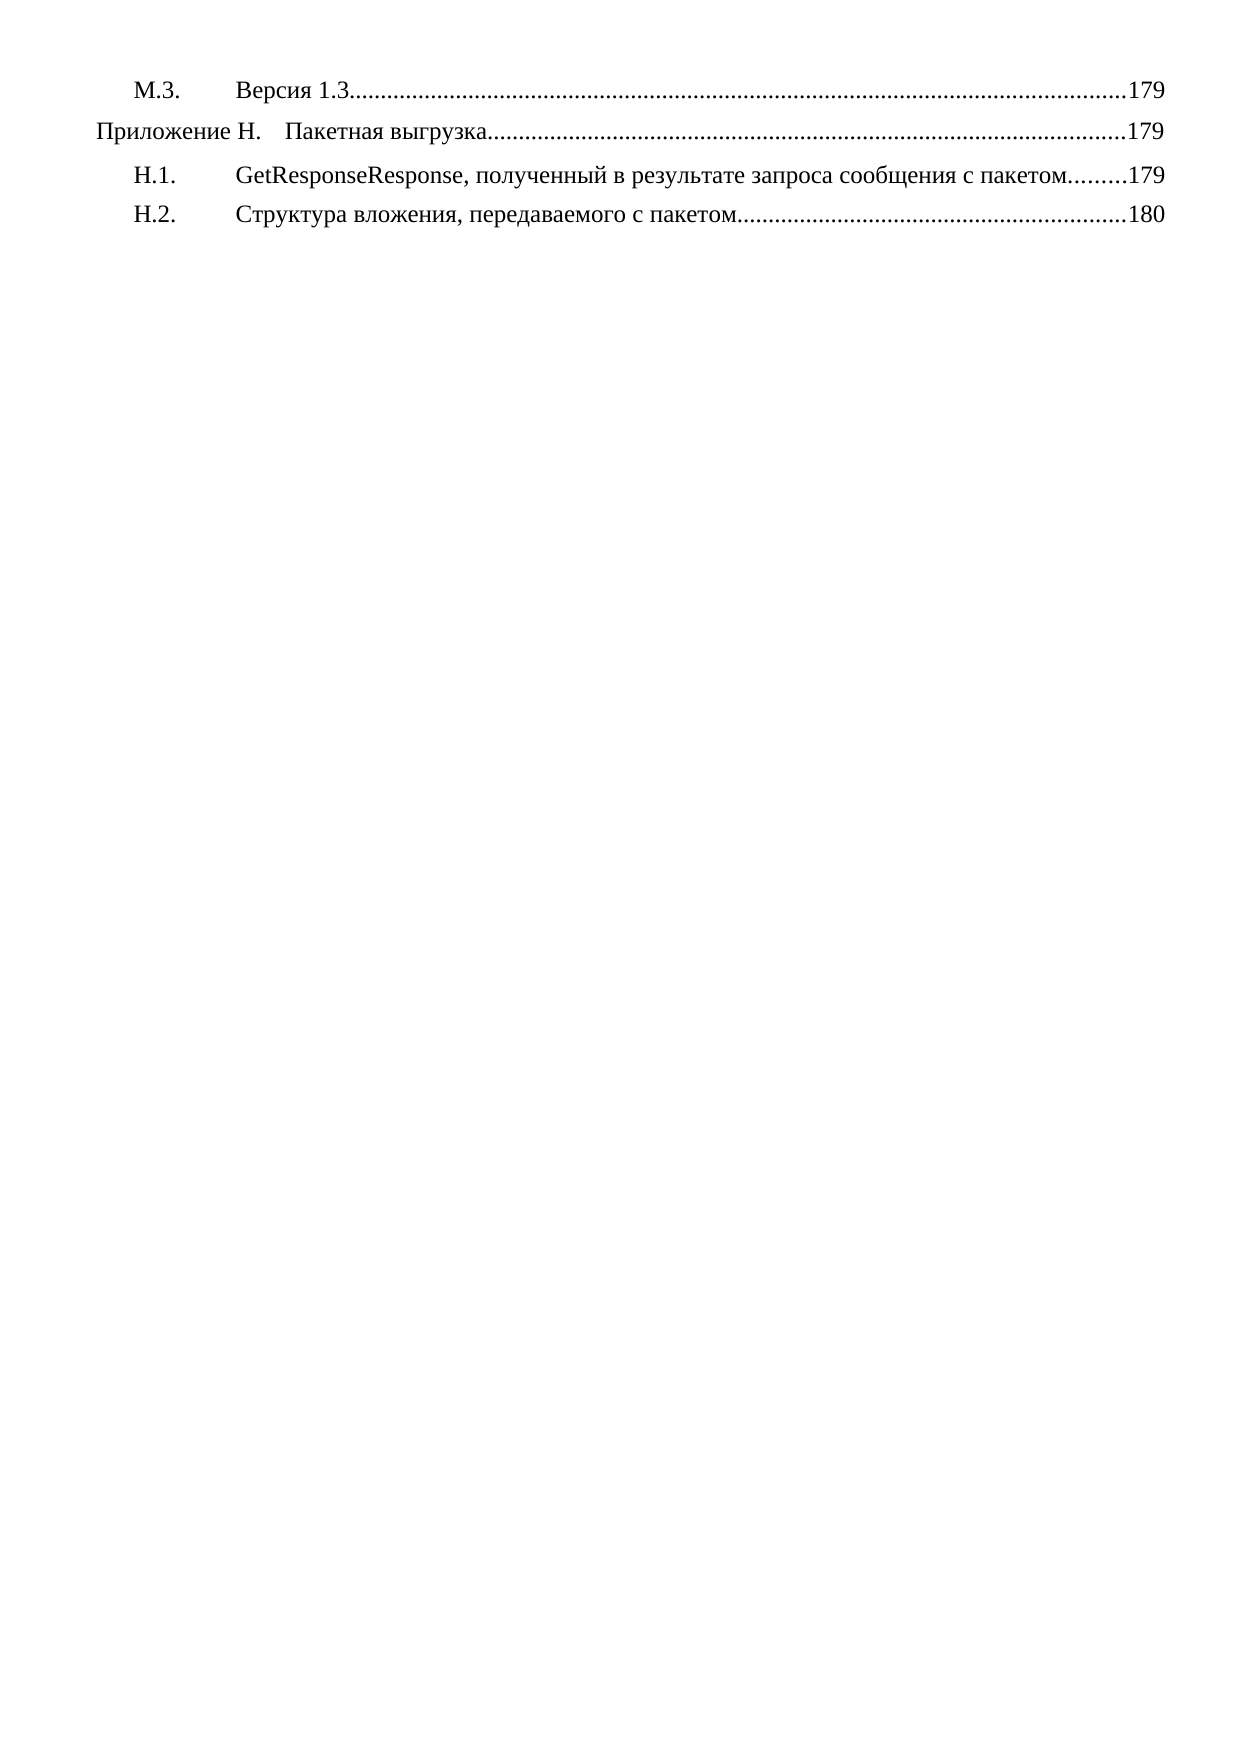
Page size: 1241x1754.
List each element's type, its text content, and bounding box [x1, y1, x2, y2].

text М.3. Версия 1.3 179 [133, 75, 1165, 104]
text Н.1. GetResponseResponse, полученный в результате запроса сообщения с пакетом. 179 [133, 160, 1165, 188]
text Приложение Н. Пакетная выгрузка 179 [96, 116, 1165, 145]
text Н.2. Структура вложения, передаваемого с пакетом. 180 [133, 199, 1165, 228]
